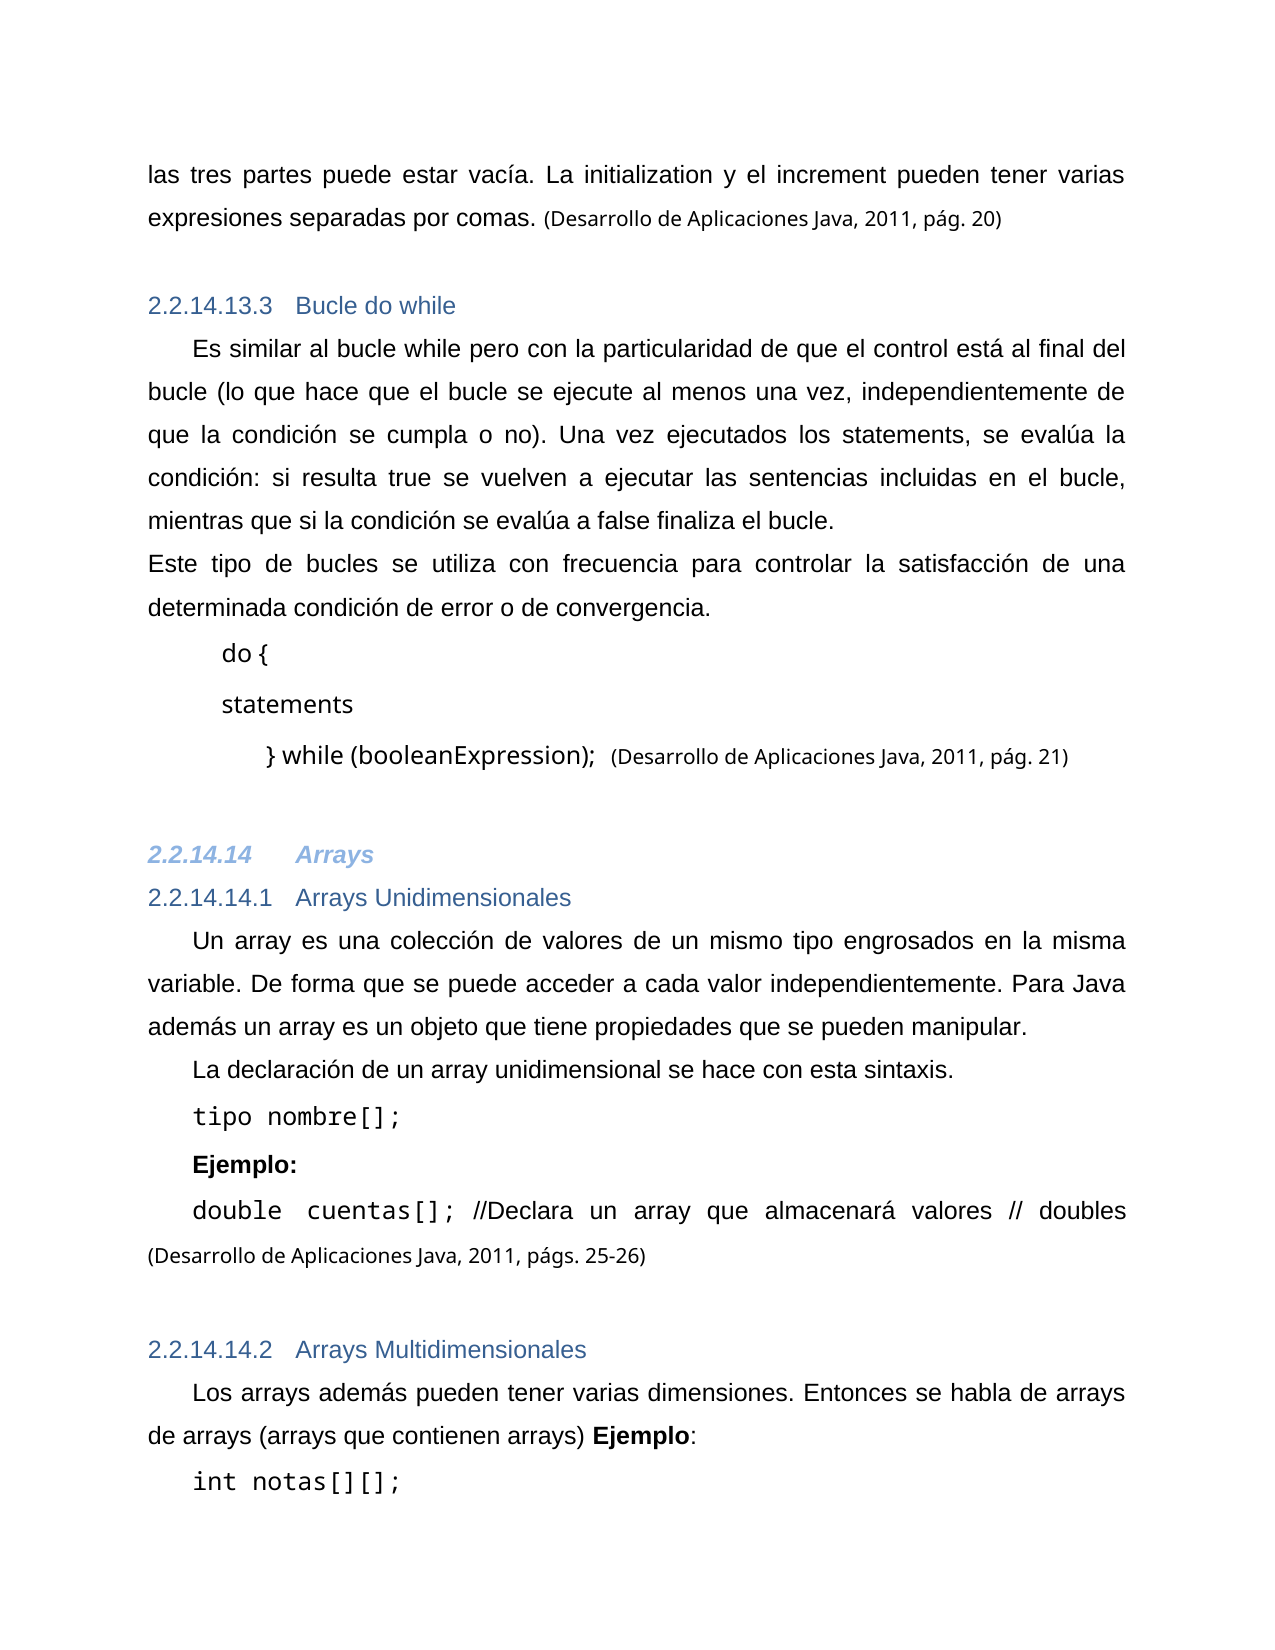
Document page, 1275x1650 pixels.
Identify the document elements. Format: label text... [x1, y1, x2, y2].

subtitle Arrays [148, 840, 1127, 869]
text int notas[][]; [148, 1464, 1127, 1498]
text } while (booleanExpression); [221, 738, 1127, 772]
text tipo nombre[]; [148, 1099, 1127, 1133]
subtitle Arrays Unidimensionales [148, 883, 1127, 912]
text Los arrays además pueden tener varias dimensiones. Entonces se habla de arrays de arrays (arrays que contienen arrays) Ejemplo: [148, 1378, 1127, 1450]
subtitle Bucle do while [148, 291, 1127, 319]
text Es similar al bucle while pero con la particularidad de que el control está al final del bucle (lo que hace que el bucle se ejecute al menos una vez, independientemente de que la condición se cumpla o no). Una vez ejecutados los statements, se evalúa la condición: si resulta true se vuelven a ejecutar las sentencias incluidas en el bucle, mientras que si la condición se evalúa a false finaliza el bucle. [148, 334, 1127, 535]
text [148, 160, 1127, 233]
text Un array es una colección de valores de un mismo tipo engrosados en la misma variable. De forma que se puede acceder a cada valor independientemente. Para Java además un array es un objeto que tiene propiedades que se pueden manipular. [148, 926, 1127, 1041]
text double cuentas[]; //Declara un array que almacenará valores // doubles [148, 1193, 1127, 1269]
text statements [221, 687, 1127, 721]
text La declaración de un array unidimensional se hace con esta sintaxis. [148, 1056, 1127, 1084]
subtitle Arrays Multidimensionales [148, 1335, 1127, 1363]
text do { [221, 636, 1127, 670]
text Este tipo de bucles se utiliza con frecuencia para controlar la satisfacción de una determinada condición de error o de convergencia. [148, 549, 1127, 621]
text Ejemplo: [148, 1150, 1127, 1178]
